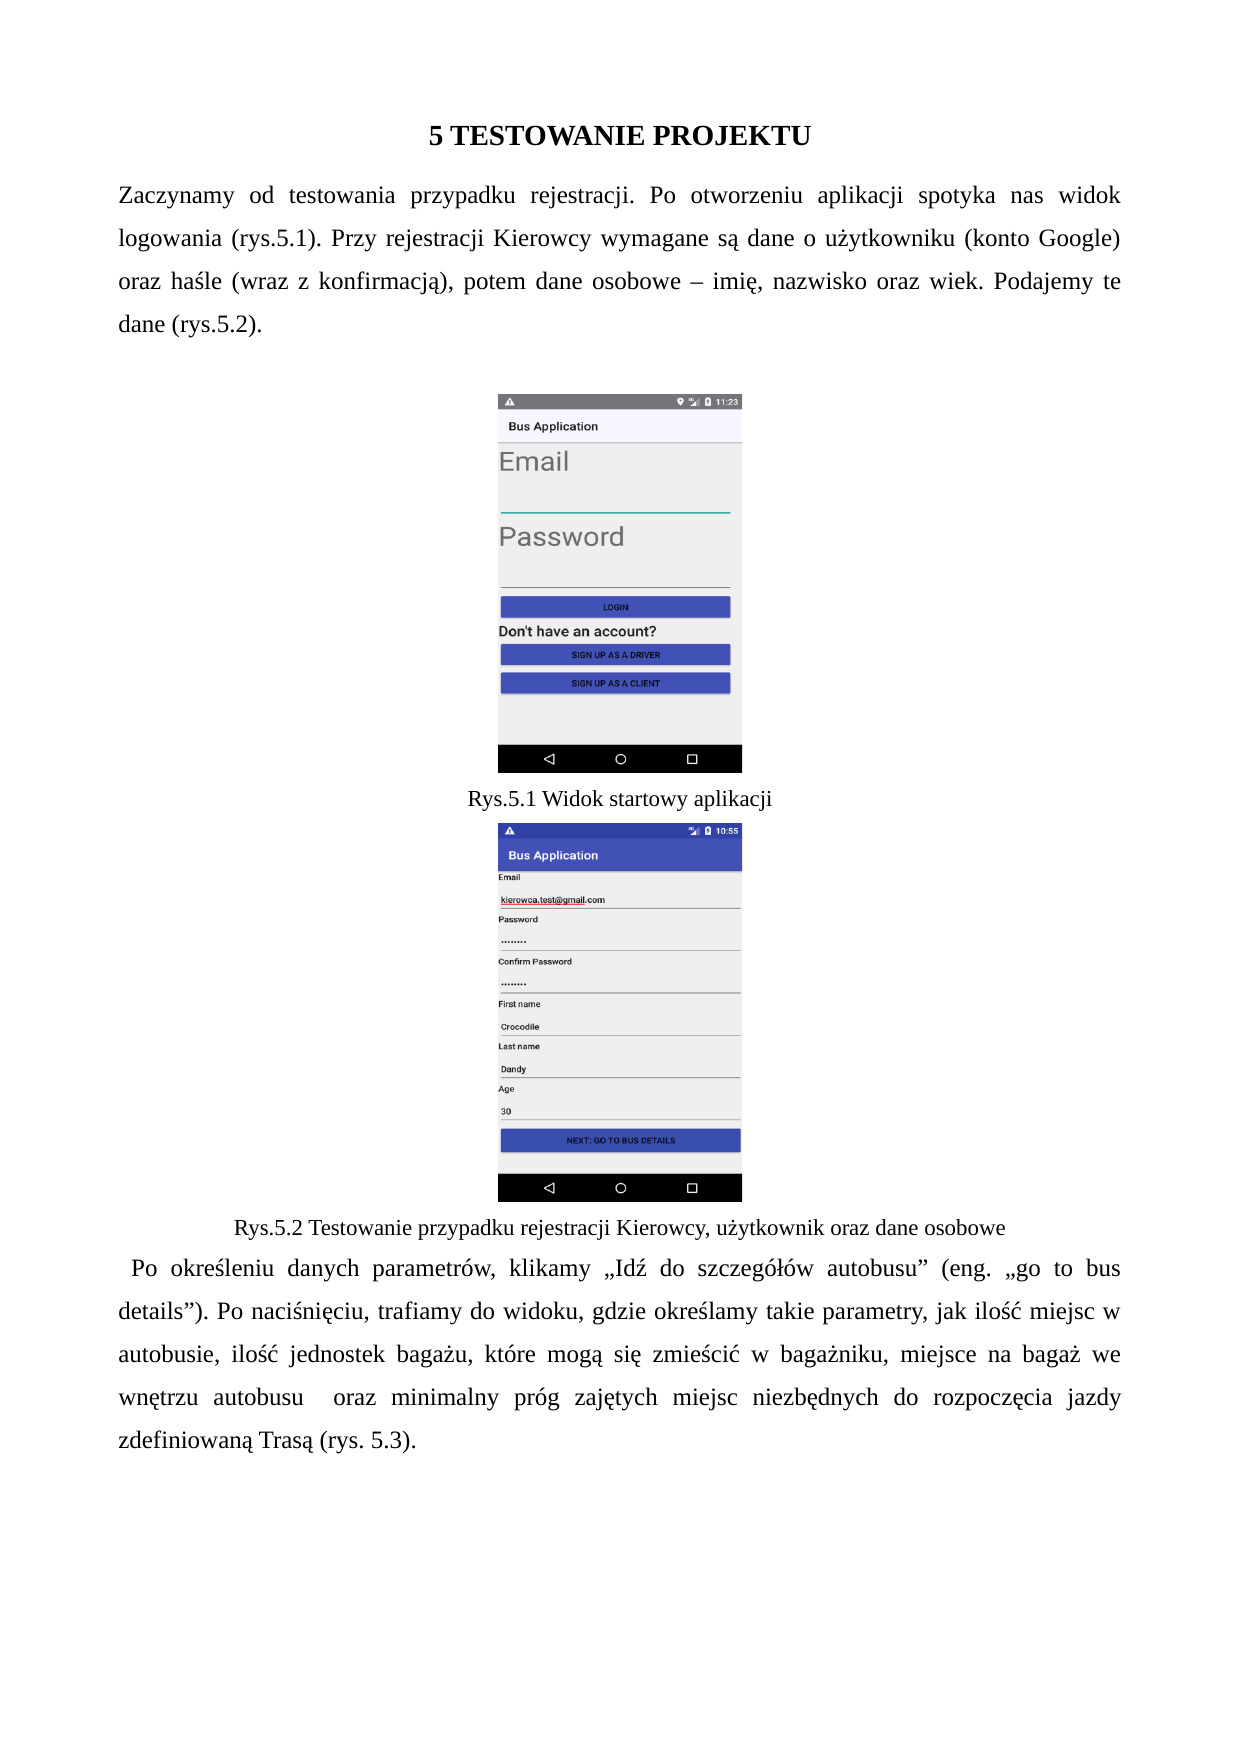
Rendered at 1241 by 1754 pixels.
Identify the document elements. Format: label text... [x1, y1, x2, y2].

text Po określeniu danych parametrów, klikamy „Idź do szczegółów autobusu” (eng. „go to bus details”). Po naciśnięciu, trafiamy do widoku, gdzie określamy takie parametry, jak ilość miejsc w autobusie, ilość jednostek bagażu, które mogą się zmieścić w bagażniku, miejsce na bagaż we wnętrzu autobusu oraz minimalny próg zajętych miejsc niezbędnych do rozpoczęcia jazdy zdefiniowaną Trasą (rys. 5.3). [118, 1253, 1122, 1454]
text 5 TESTOWANIE PROJEKTU [118, 118, 1122, 152]
text Zaczynamy od testowania przypadku rejestracji. Po otworzeniu aplikacji spotyka nas widok logowania (rys.5.1). Przy rejestracji Kierowcy wymagane są dane o użytkowniku (konto Google) oraz haśle (wraz z konfirmacją), potem dane osobowe – imię, nazwisko oraz wiek. Podajemy te dane (rys.5.2). [118, 180, 1122, 338]
picture [498, 394, 743, 773]
text Rys.5.1 Widok startowy aplikacji [118, 785, 1122, 811]
picture [498, 823, 743, 1202]
text Rys.5.2 Testowanie przypadku rejestracji Kierowcy, użytkownik oraz dane osobowe [118, 1214, 1122, 1240]
